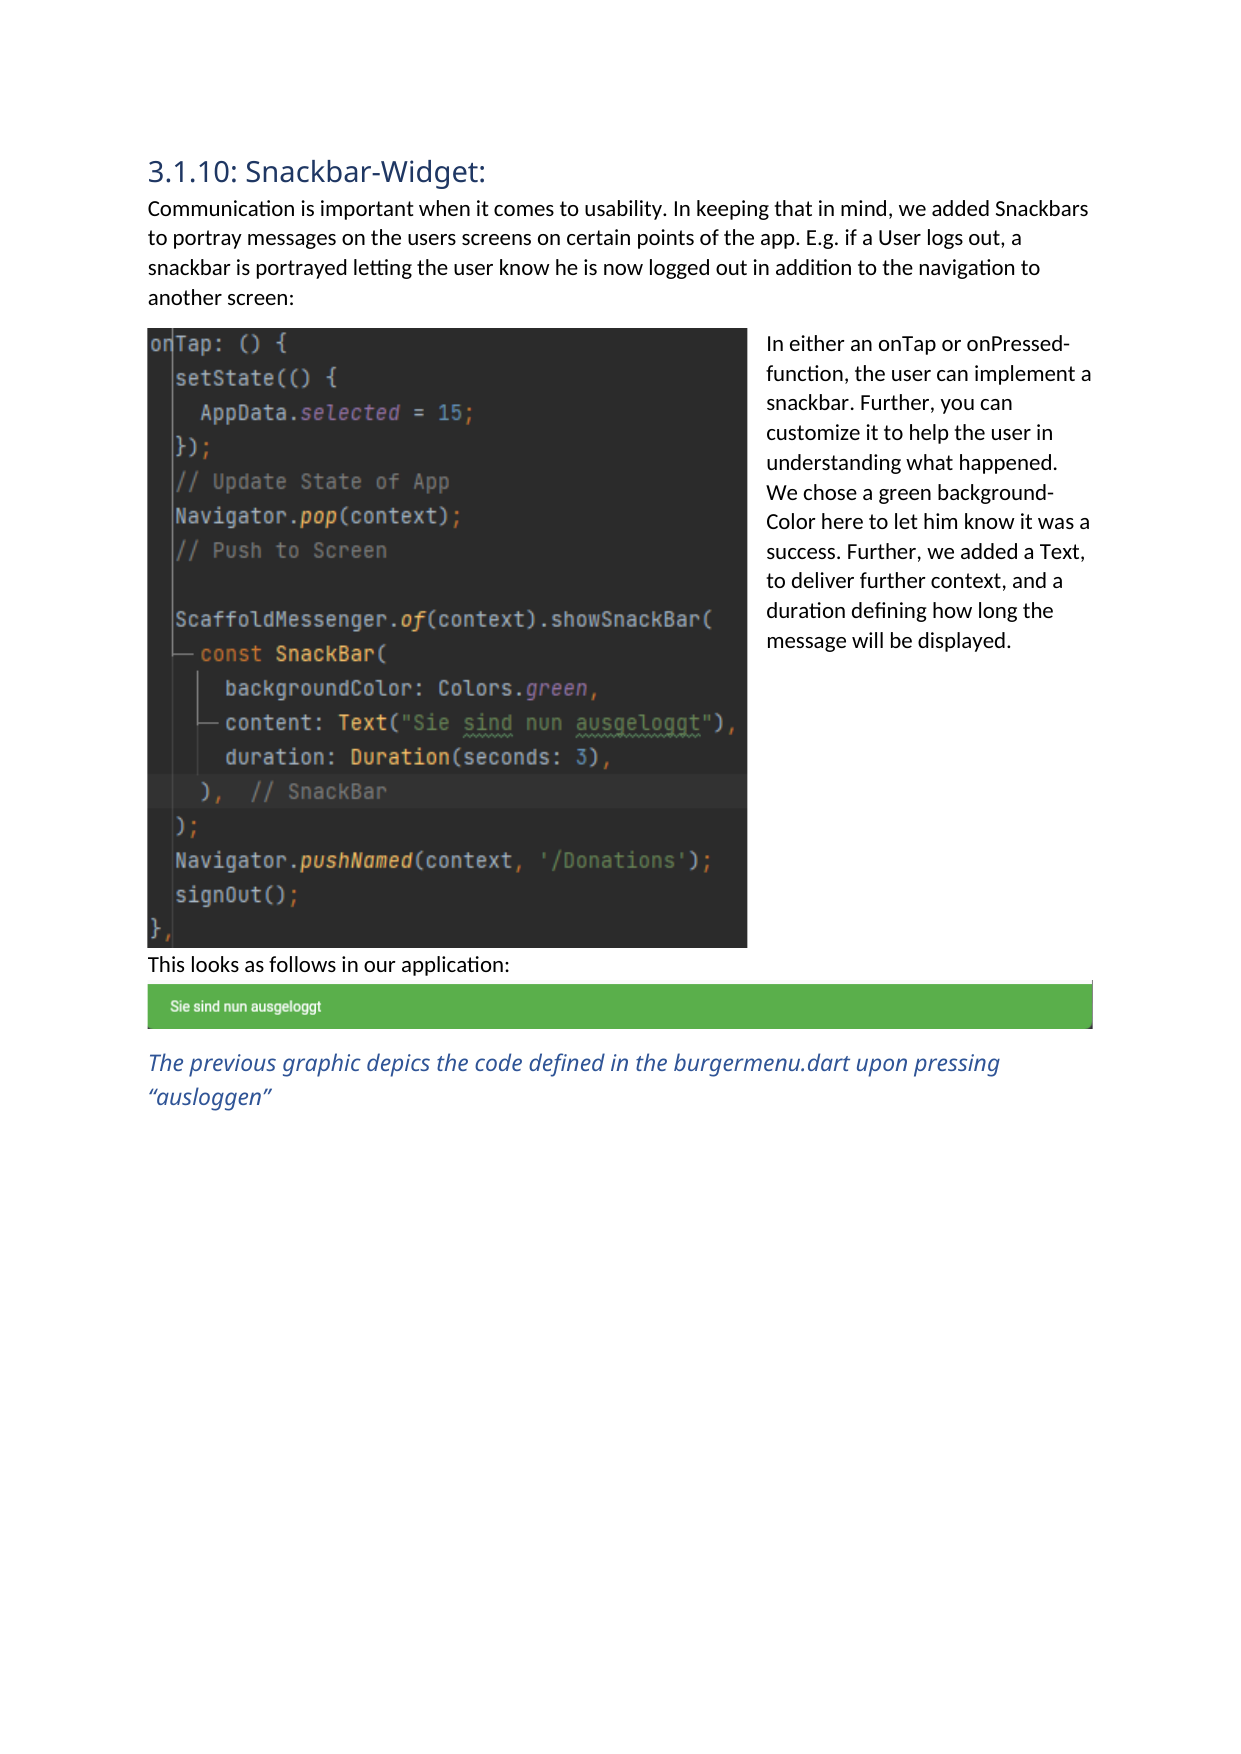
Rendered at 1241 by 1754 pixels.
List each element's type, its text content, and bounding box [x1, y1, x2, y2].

picture [147, 980, 1093, 1029]
subtitle 3.1.10: Snackbar-Widget: [148, 152, 1093, 191]
subtitle The previous graphic depics the code defined in the burgermenu.dart upon pressing “ausloggen” [148, 1047, 1093, 1112]
picture [147, 328, 748, 948]
text This looks as follows in our application: [148, 951, 1093, 980]
text In either an onTap or onPressed-function, the user can implement a snackbar. Further, you can customize it to help the user in understanding what happened. We chose a green background-Color here to let him know it was a success. Further, we added a Text, to deliver further context, and a duration defining how long the message will be displayed. [748, 329, 1093, 654]
text Communication is important when it comes to usability. In keeping that in mind, we added Snackbars to portray messages on the users screens on certain points of the app. E.g. if a User logs out, a snackbar is portrayed letting the user know he is now logged out in addition to the navigation to another screen: [148, 194, 1093, 311]
